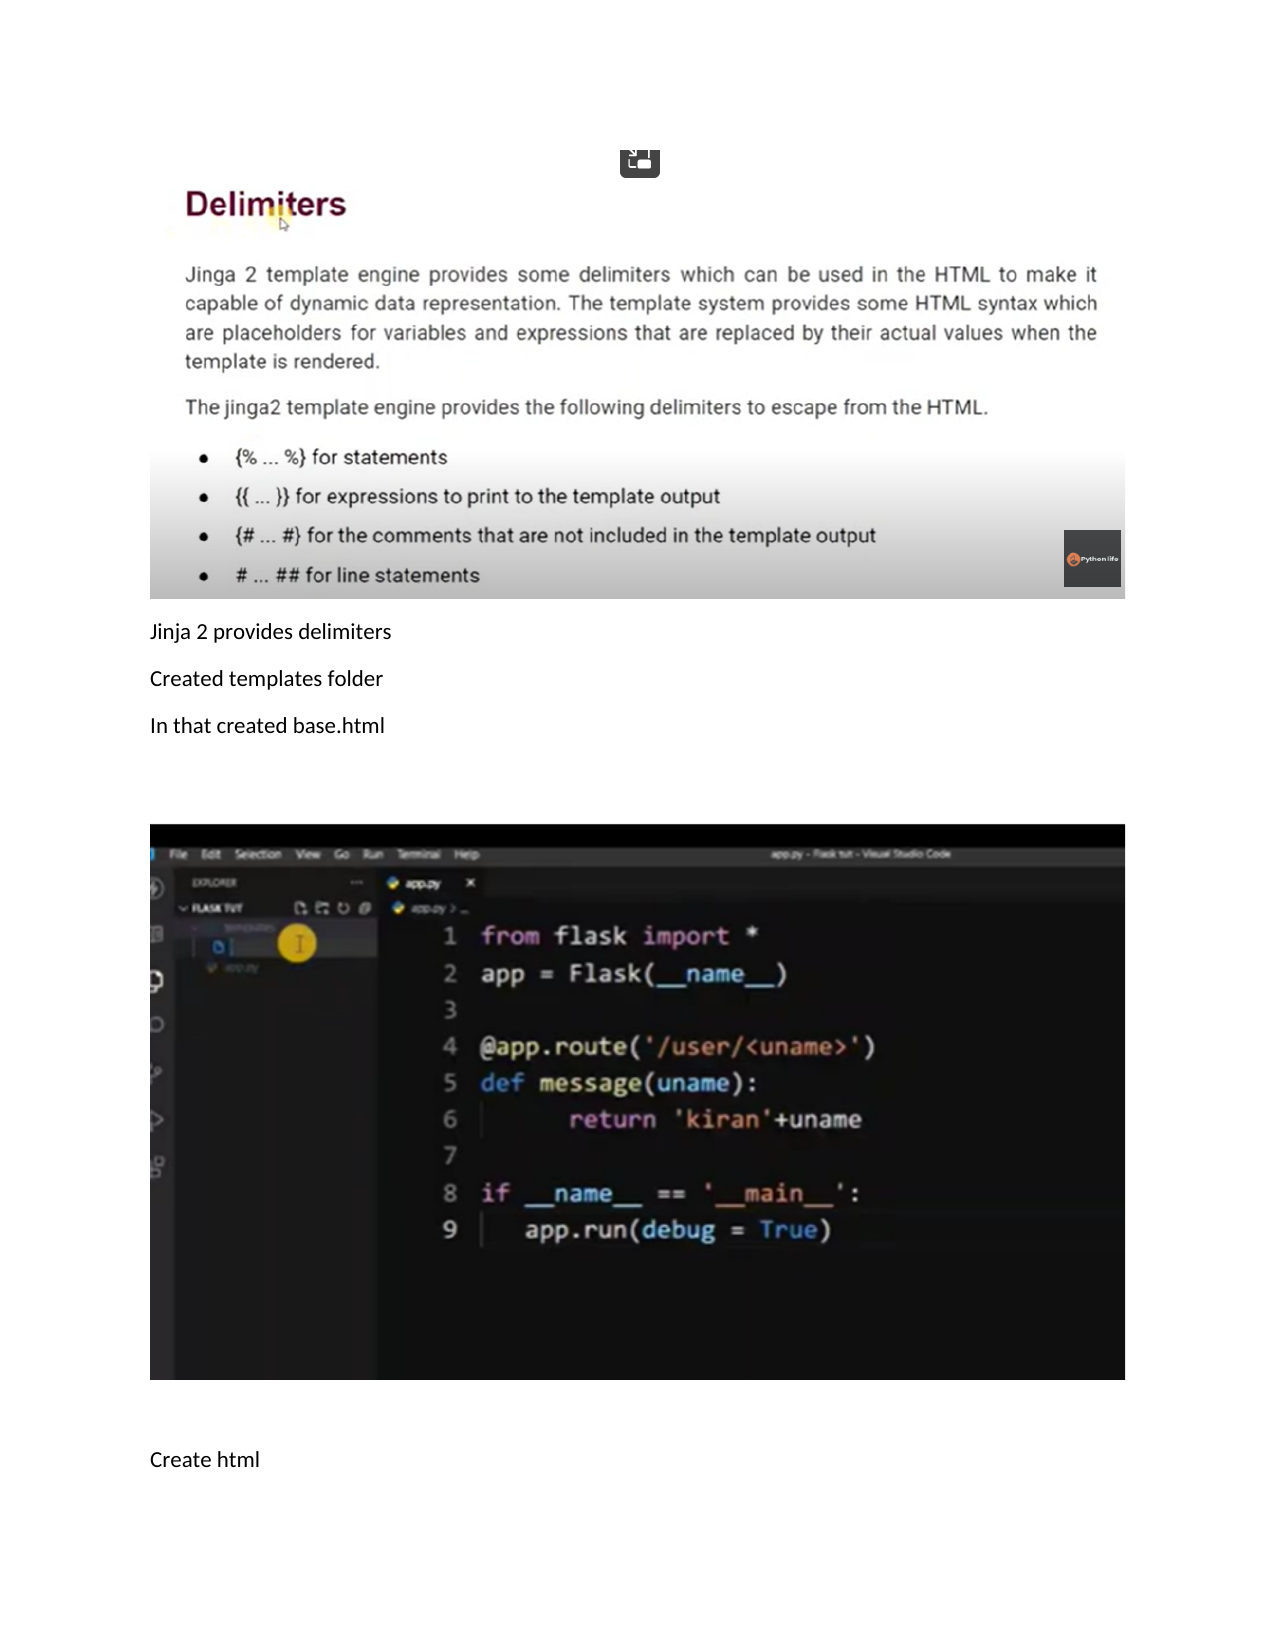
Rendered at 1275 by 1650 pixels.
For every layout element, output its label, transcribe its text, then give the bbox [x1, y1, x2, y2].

text Jinja 2 provides delimiters [150, 617, 1125, 645]
picture [150, 787, 1125, 1380]
picture [150, 150, 1125, 599]
text Create html [150, 1445, 1125, 1473]
text In that created base.html [150, 711, 1125, 739]
text Created templates folder [150, 664, 1125, 692]
